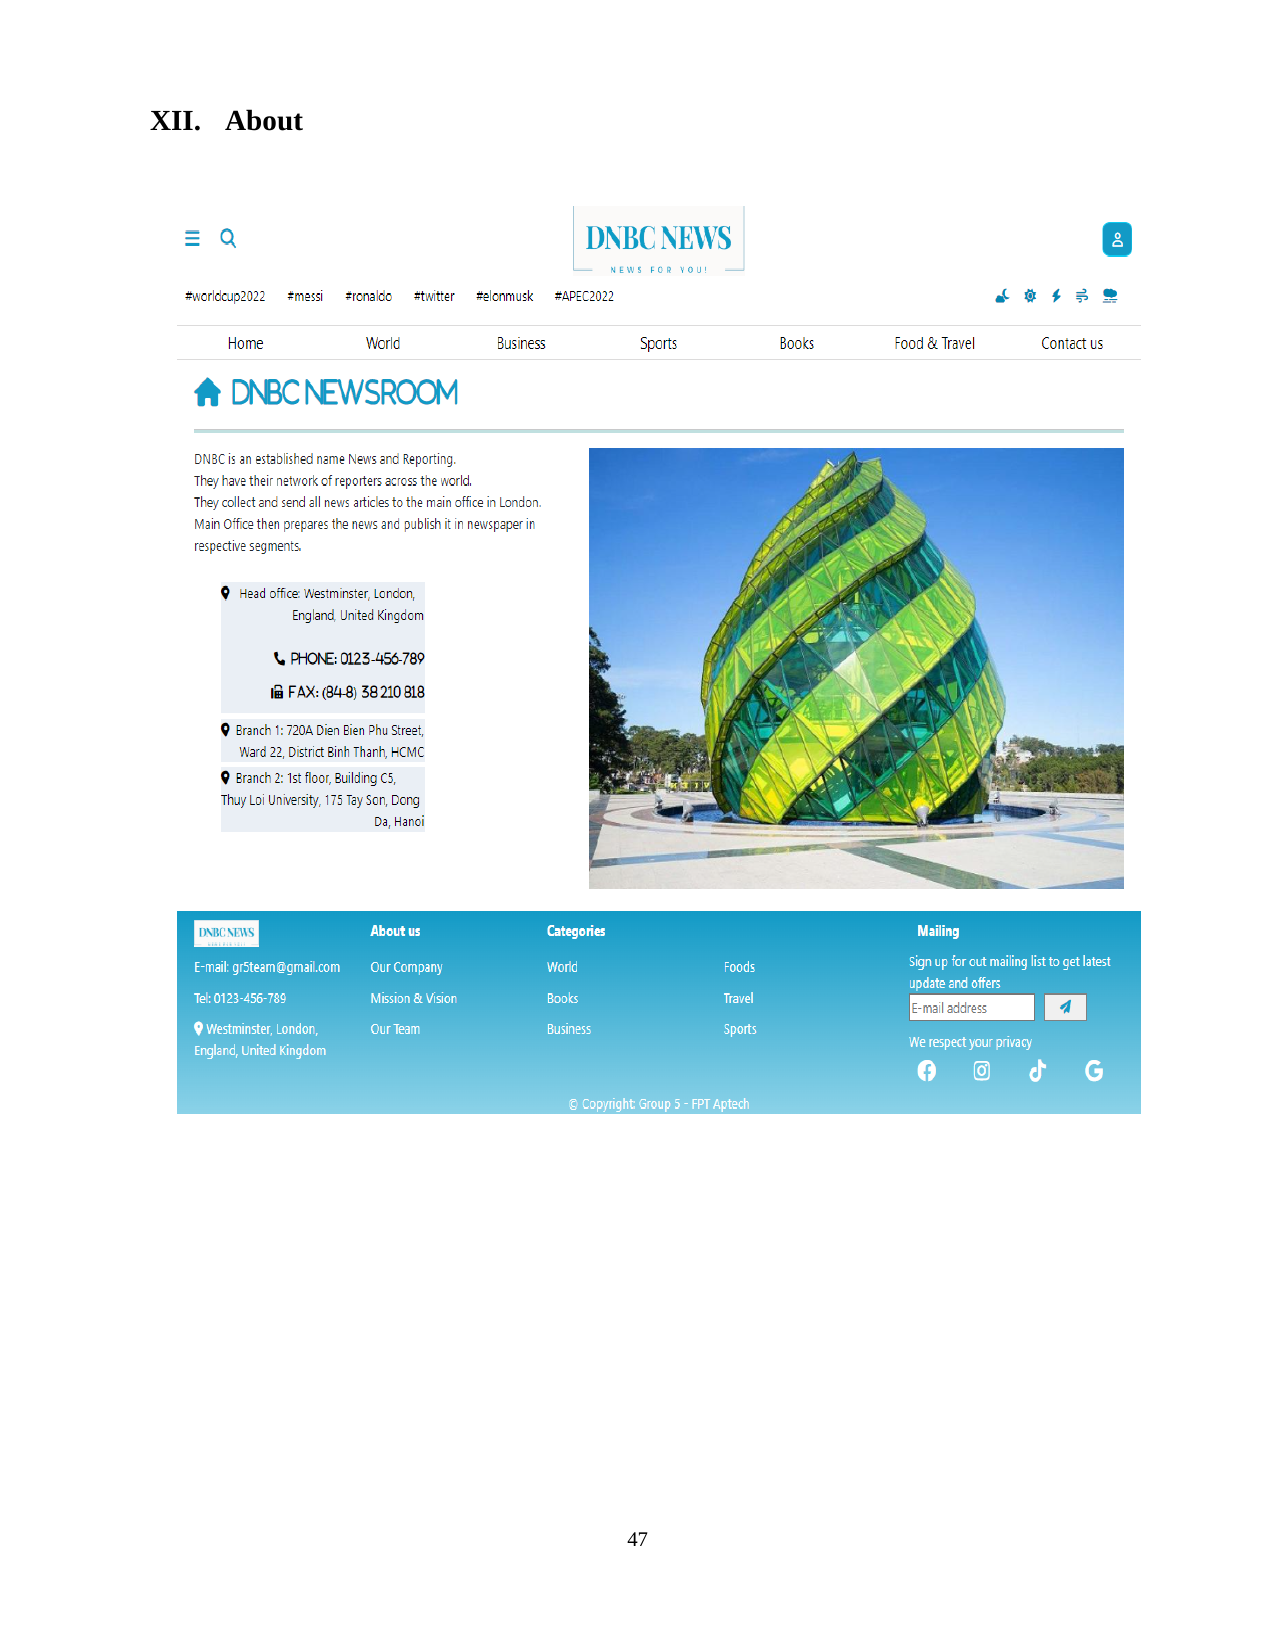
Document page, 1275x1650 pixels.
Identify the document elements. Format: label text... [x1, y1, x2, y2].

list About [150, 103, 1125, 137]
picture [128, 206, 1167, 1134]
